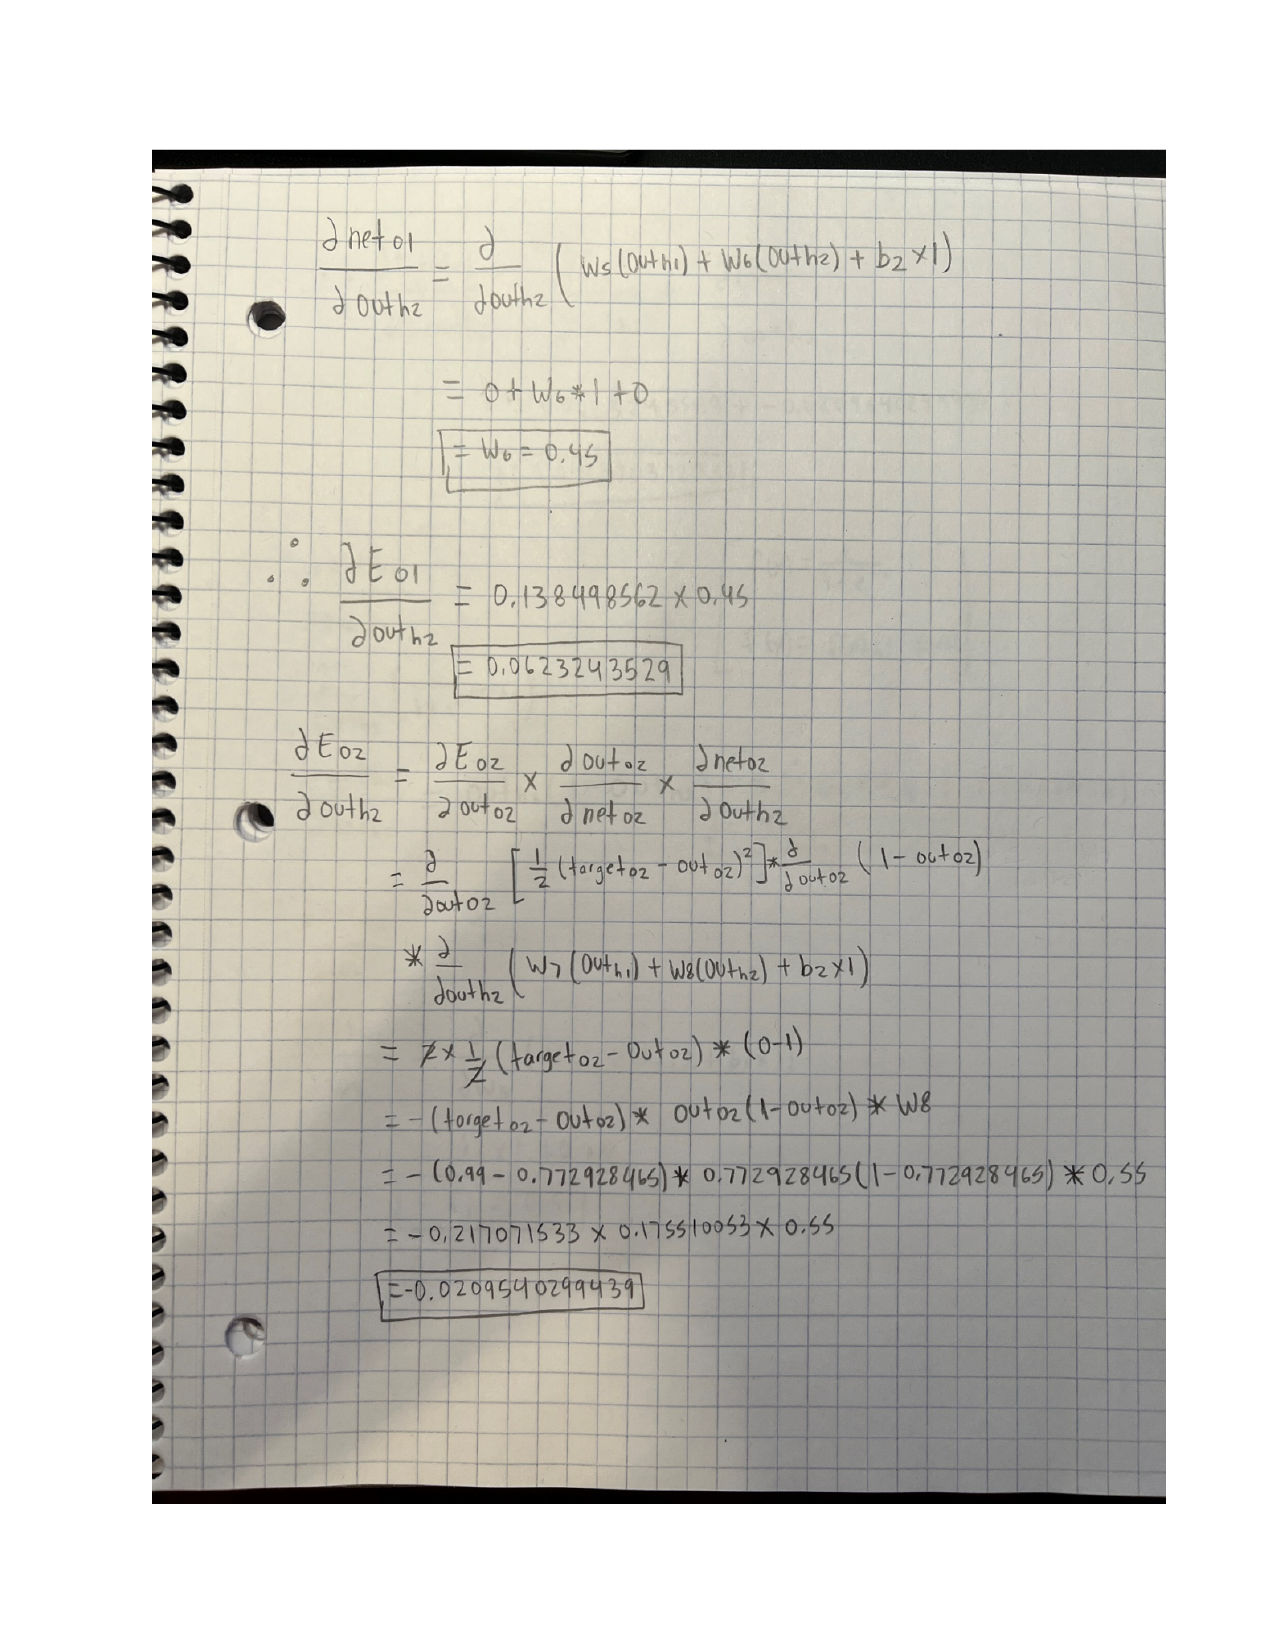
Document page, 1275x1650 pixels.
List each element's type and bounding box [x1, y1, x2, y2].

picture [153, 151, 1166, 1502]
